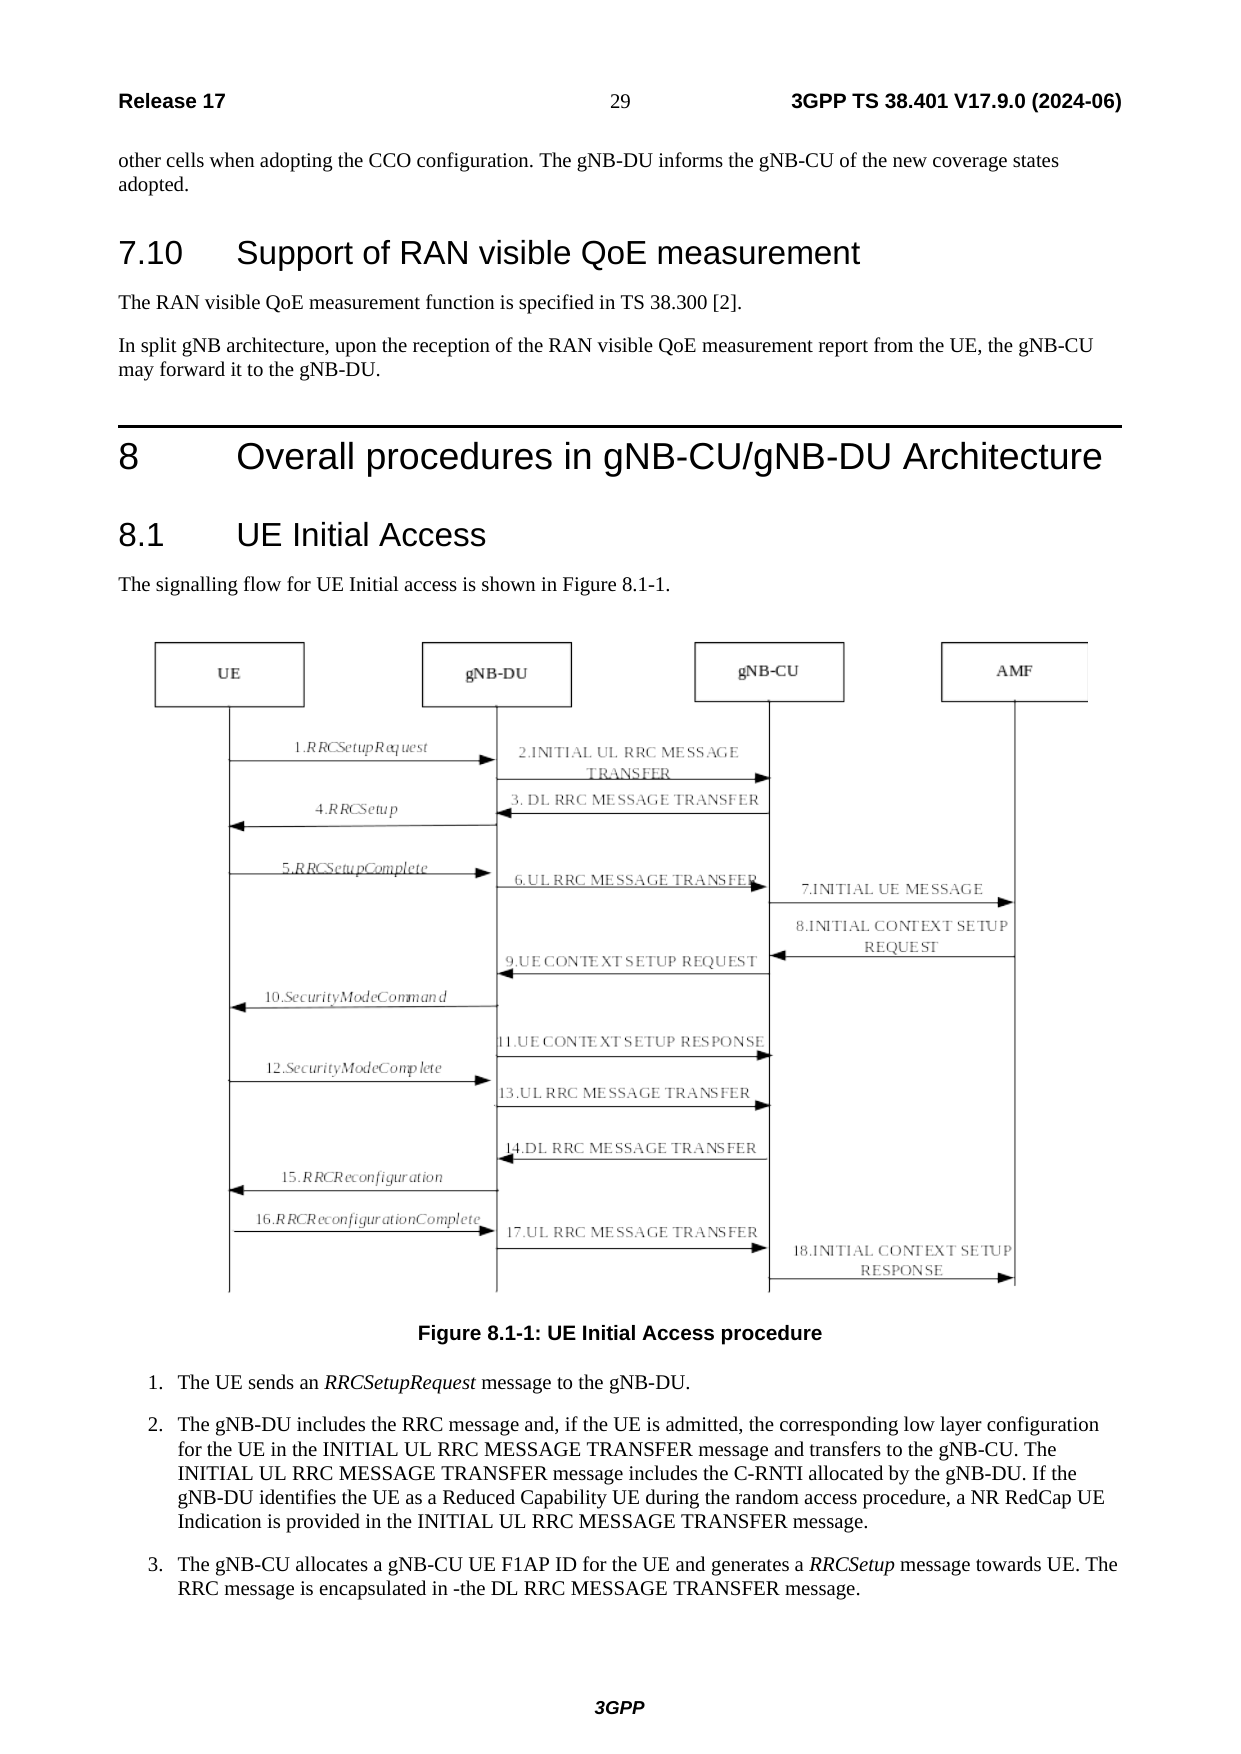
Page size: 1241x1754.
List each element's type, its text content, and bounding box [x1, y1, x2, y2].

text In split gNB architecture, upon the reception of the RAN visible QoE measurement report from the UE, the gNB-CU may forward it to the gNB-DU. [118, 333, 1122, 381]
text The signalling flow for UE Initial access is shown in Figure 8.1-1. [118, 572, 1122, 596]
subtitle 8.1 UE Initial Access [118, 515, 1122, 553]
text Figure 8.1-1: UE Initial Access procedure [118, 1321, 1122, 1344]
text The RAN visible QoE measurement function is specified in TS 38.300 [2]. [118, 290, 1122, 314]
subtitle 8 Overall procedures in gNB-CU/gNB-DU Architecture [118, 428, 1122, 477]
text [118, 147, 1122, 196]
text 2. The gNB-DU includes the RRC message and, if the UE is admitted, the corresponding low layer configuration for the UE in the INITIAL UL RRC MESSAGE TRANSFER message and transfers to the gNB-CU. The INITIAL UL RRC MESSAGE TRANSFER message includes the C-RNTI allocated by the gNB-DU. If the gNB-DU identifies the UE as a Reduced Capability UE during the random access procedure, a NR RedCap UE Indication is provided in the INITIAL UL RRC MESSAGE TRANSFER message. [148, 1412, 1122, 1533]
subtitle 7.10 Support of RAN visible QoE measurement [118, 233, 1122, 272]
text 3. The gNB-CU allocates a gNB-CU UE F1AP ID for the UE and generates a RRCSetup message towards UE. The RRC message is encapsulated in -the DL RRC MESSAGE TRANSFER message. [148, 1551, 1122, 1599]
text 1. The UE sends an RRCSetupRequest message to the gNB-DU. [148, 1369, 1122, 1394]
